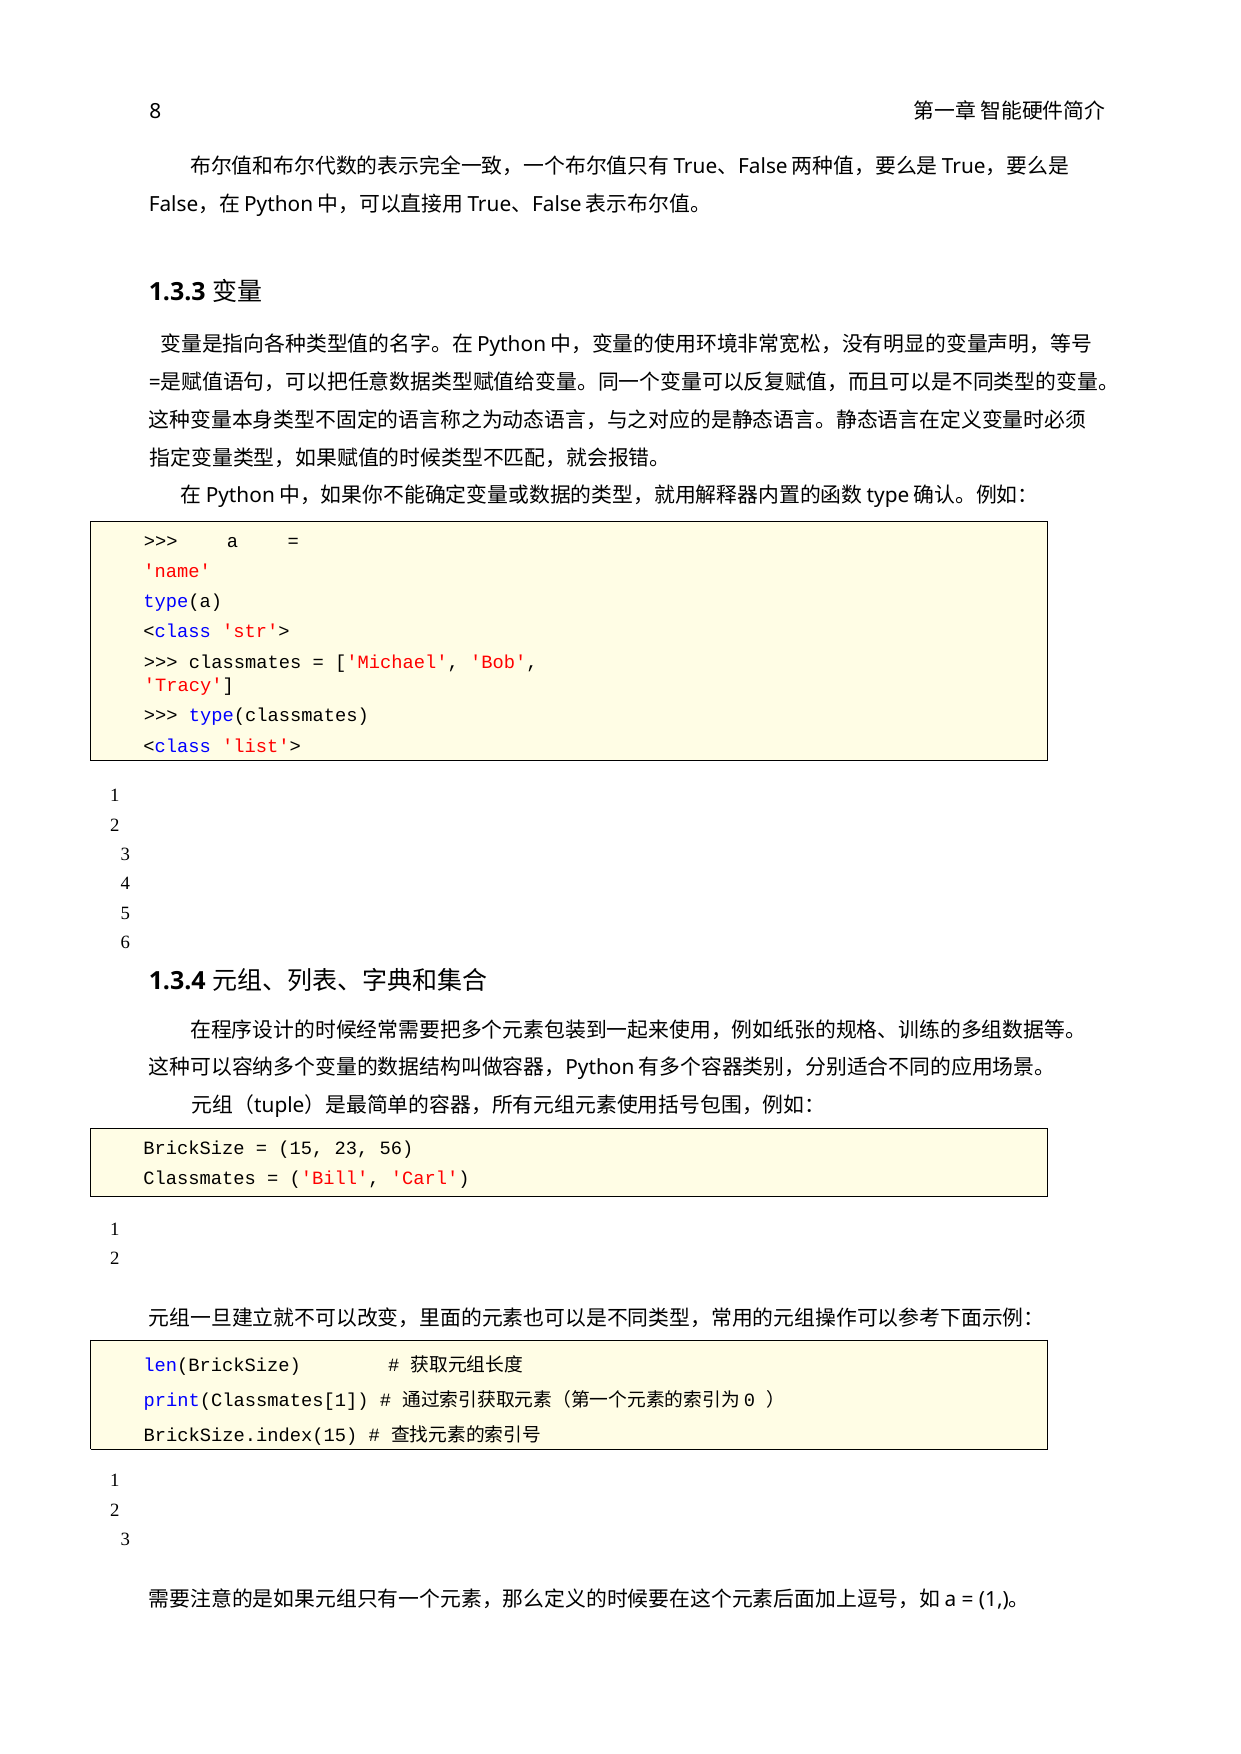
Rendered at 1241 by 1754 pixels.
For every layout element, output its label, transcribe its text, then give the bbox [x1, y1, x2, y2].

text 在程序设计的时候经常需要把多个元素包装到一起来使用，例如纸张的规格、训练的多组数据等。这种可以容纳多个变量的数据结构叫做容器，Python有多个容器类别，分别适合不同的应用场景。 [148, 1013, 1105, 1081]
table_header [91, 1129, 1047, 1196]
text 元组（tuple）是最简单的容器，所有元组元素使用括号包围，例如： [191, 1088, 1105, 1119]
text 6 [120, 931, 402, 953]
text 1.3.4 元组、列表、字典和集合 [148, 960, 1105, 997]
text 3 [120, 1528, 402, 1549]
text 布尔值和布尔代数的表示完全一致，一个布尔值只有True、False两种值，要么是True，要么是False，在Python中，可以直接用True、False表示布尔值。 [148, 149, 1105, 217]
text 这种变量本身类型不固定的语言称之为动态语言，与之对应的是静态语言。静态语言在定义变量时必须指定变量类型，如果赋值的时候类型不匹配，就会报错。 [148, 403, 1105, 471]
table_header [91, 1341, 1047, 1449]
text 需要注意的是如果元组只有一个元素，那么定义的时候要在这个元素后面加上逗号，如a = (1,)。 [148, 1582, 1105, 1613]
text 4 [120, 872, 402, 894]
text 2 [110, 1498, 402, 1520]
text 1 [110, 1197, 402, 1239]
text 变量是指向各种类型值的名字。在Python中，变量的使用环境非常宽松，没有明显的变量声明，等号 [110, 327, 1092, 358]
text 1 [110, 761, 402, 806]
text 5 [120, 902, 402, 923]
text 3 [120, 843, 402, 864]
text =是赋值语句，可以把任意数据类型赋值给变量。同一个变量可以反复赋值，而且可以是不同类型的变量。 [148, 365, 1105, 396]
text 2 [110, 813, 402, 835]
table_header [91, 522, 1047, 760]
text 2 [110, 1247, 402, 1268]
text 在Python中，如果你不能确定变量或数据的类型，就用解释器内置的函数type确认。例如： [135, 479, 1083, 509]
text 1.3.3 变量 [148, 271, 1105, 308]
text 元组一旦建立就不可以改变，里面的元素也可以是不同类型，常用的元组操作可以参考下面示例： [148, 1301, 1105, 1331]
text 1 [110, 1450, 402, 1491]
